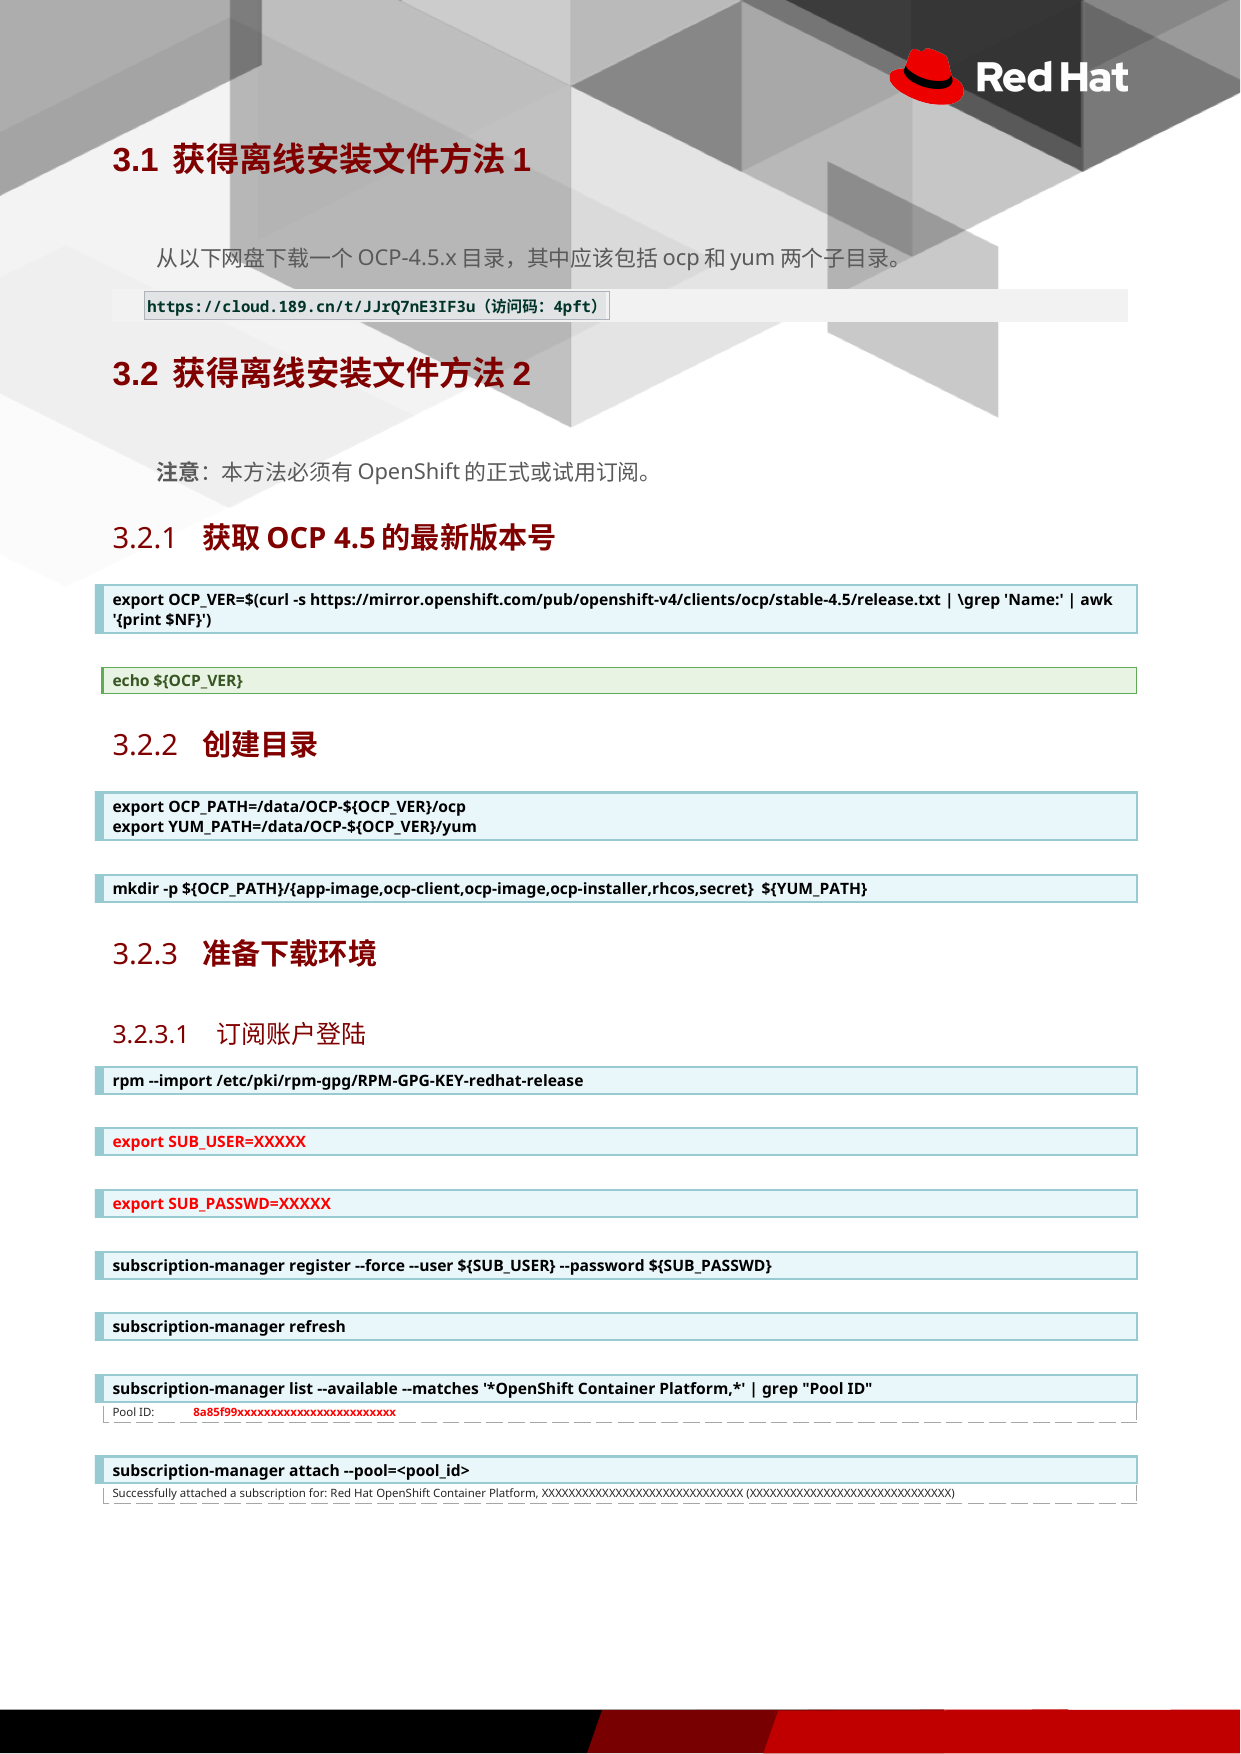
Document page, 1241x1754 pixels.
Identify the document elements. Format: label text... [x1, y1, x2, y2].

subtitle 订阅账户登陆 [112, 1001, 1128, 1066]
picture [889, 48, 1128, 105]
text subscription-manager refresh [104, 1314, 1136, 1339]
text subscription-manager list --available --matches '*OpenShift Container Platform,*' | grep "Pool ID" [104, 1376, 1136, 1401]
text https://cloud.189.cn/t/JJrQ7nE3IF3u（访问码：4pft） [112, 289, 1128, 322]
text subscription-manager attach --pool=<pool_id> [104, 1458, 1136, 1482]
subtitle 获得离线安装文件方法1 [112, 124, 1128, 189]
text Pool ID: 8a85f99xxxxxxxxxxxxxxxxxxxxxxxx [103, 1403, 1137, 1423]
text Successfully attached a subscription for: Red Hat OpenShift Container Platform, XXXXXXXXXXXXXXXXXXXXXXXXXXXXXX (XXXXXXXXXXXXXXXXXXXXXXXXXXXXXX) [103, 1484, 1137, 1504]
text mkdir -p ${OCP_PATH}/{app-image,ocp-client,ocp-image,ocp-installer,rhcos,secret} ${YUM_PATH} [104, 876, 1136, 901]
subtitle 准备下载环境 [112, 919, 1128, 984]
text export OCP_VER=$(curl -s https://mirror.openshift.com/pub/openshift-v4/clients/ocp/stable-4.5/release.txt | \grep 'Name:' | awk '{print $NF}') [104, 586, 1136, 632]
text rpm --import /etc/pki/rpm-gpg/RPM-GPG-KEY-redhat-release [104, 1068, 1136, 1093]
text export SUB_USER=XXXXX [104, 1129, 1136, 1154]
text 注意：本方法必须有OpenShift的正式或试用订阅。 [112, 454, 1128, 487]
text subscription-manager register --force --user ${SUB_USER} --password ${SUB_PASSWD} [104, 1253, 1136, 1278]
subtitle 创建目录 [112, 710, 1128, 775]
text 从以下网盘下载一个OCP-4.5.x目录，其中应该包括ocp和yum两个子目录。 [112, 241, 1128, 273]
subtitle 获得离线安装文件方法2 [112, 338, 1128, 403]
text export YUM_PATH=/data/OCP-${OCP_VER}/yum [104, 812, 1136, 839]
text export OCP_PATH=/data/OCP-${OCP_VER}/ocp [104, 794, 1136, 812]
text export SUB_PASSWD=XXXXX [104, 1191, 1136, 1216]
text echo ${OCP_VER} [104, 668, 1136, 693]
subtitle 获取OCP 4.5的最新版本号 [112, 503, 1128, 568]
